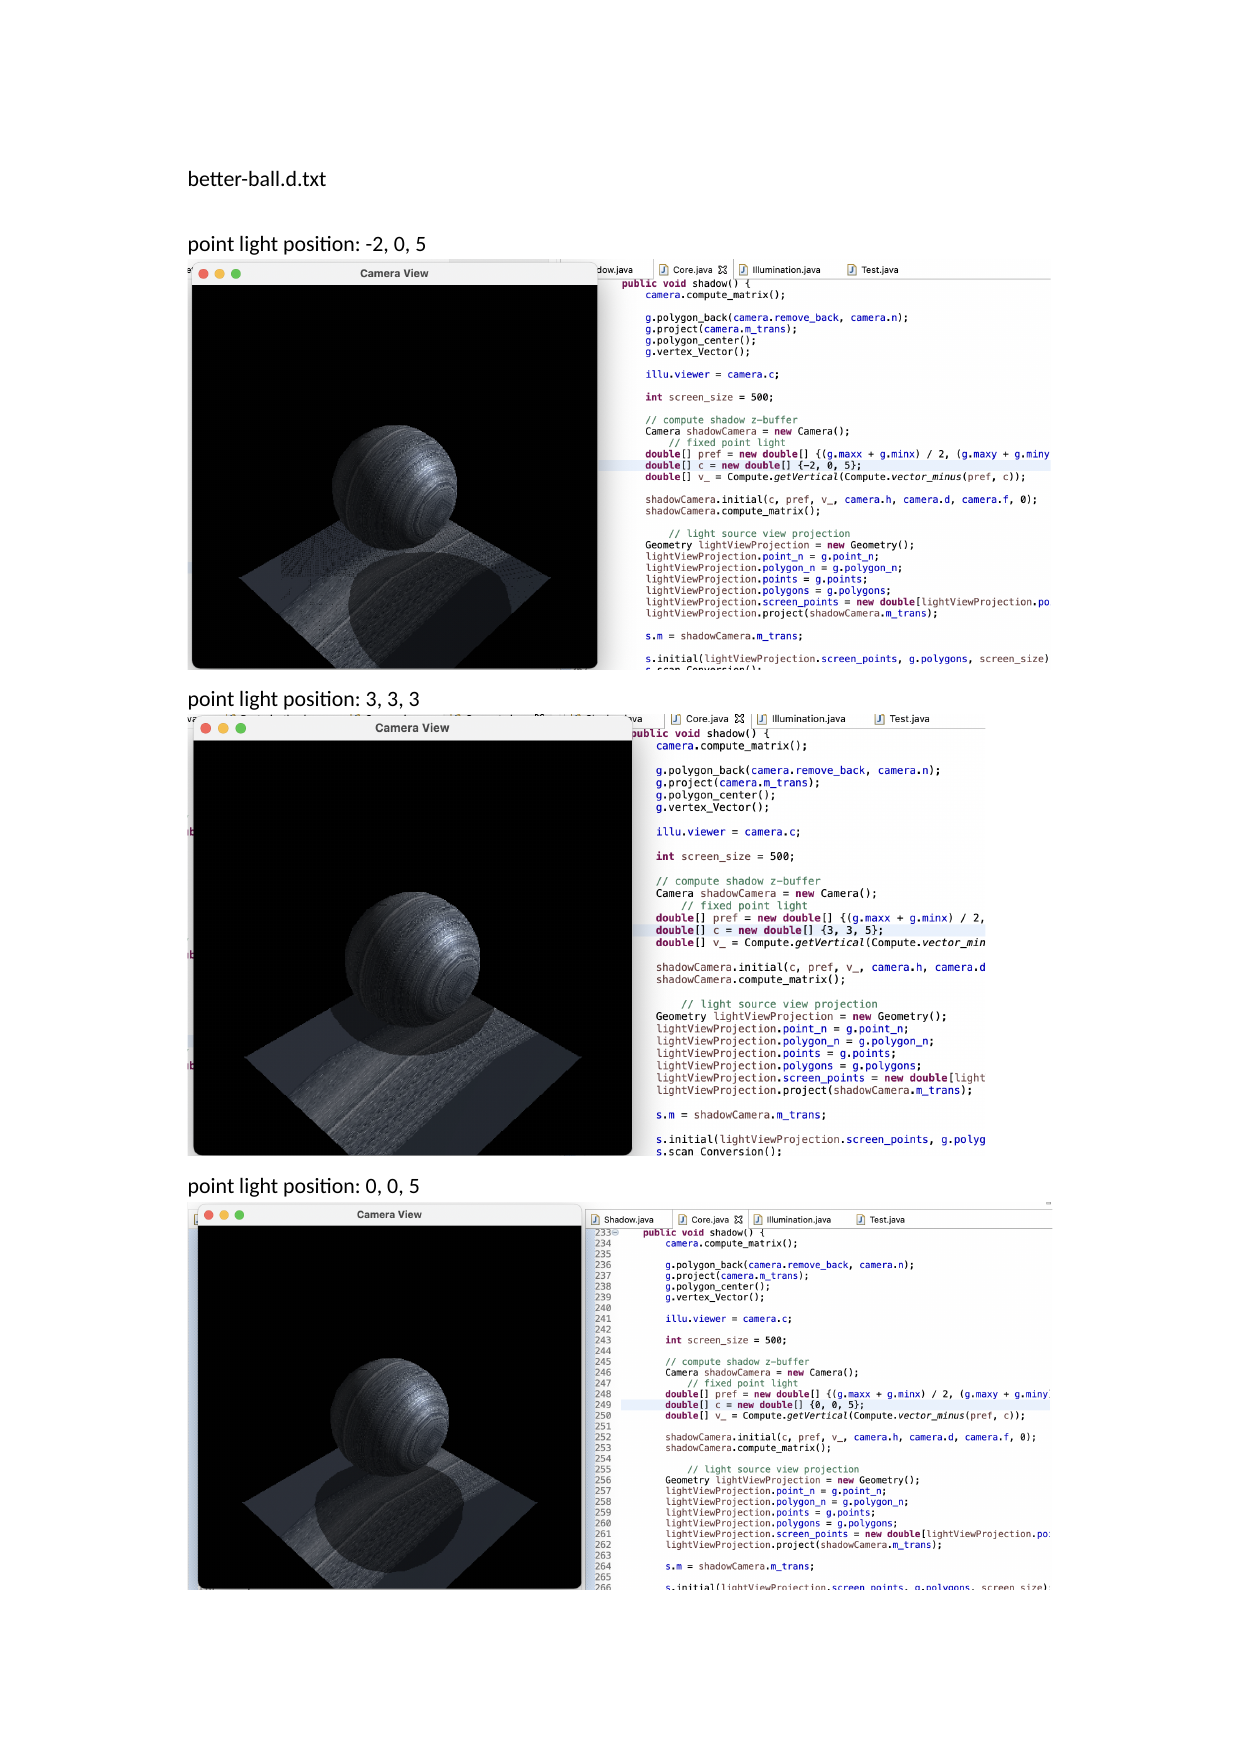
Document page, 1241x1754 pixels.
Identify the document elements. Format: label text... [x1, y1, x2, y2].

picture [187, 1202, 1053, 1590]
text point light position: 3, 3, 3 [187, 682, 1053, 714]
picture [187, 259, 1051, 670]
text better-ball.d.txt [187, 162, 1053, 194]
picture [187, 714, 986, 1156]
text point light position: 0, 0, 5 [187, 1169, 1053, 1202]
text point light position: -2, 0, 5 [187, 227, 1053, 259]
